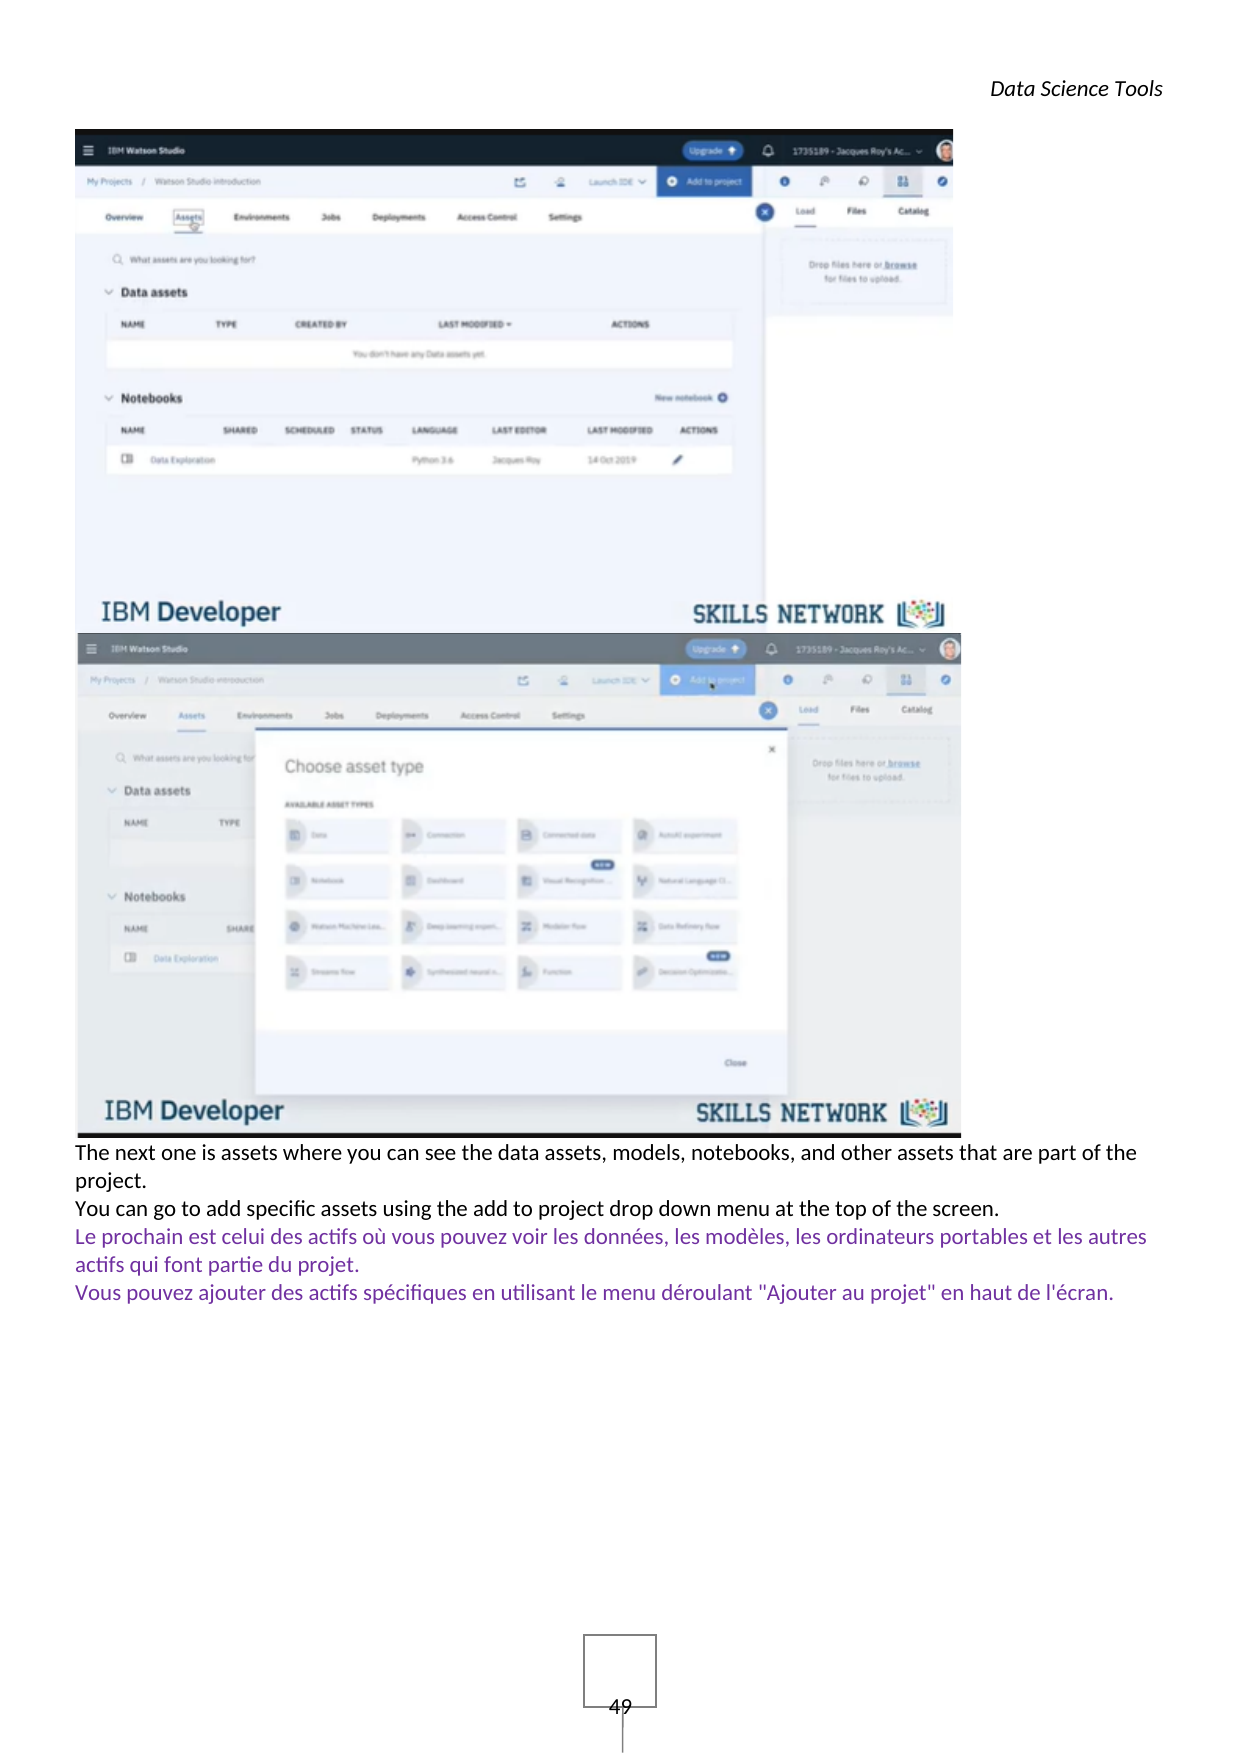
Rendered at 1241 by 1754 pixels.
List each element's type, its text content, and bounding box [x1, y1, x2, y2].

text Vous pouvez ajouter des actifs spécifiques en utilisant le menu déroulant "Ajouter au projet" en haut de l'écran. [75, 1278, 1165, 1306]
text Le prochain est celui des actifs où vous pouvez voir les données, les modèles, les ordinateurs portables et les autres actifs qui font partie du projet. [75, 1222, 1165, 1278]
text The next one is assets where you can see the data assets, models, notebooks, and other assets that are part of the project. [75, 1138, 1165, 1194]
text You can go to add specific assets using the add to project drop down menu at the top of the screen. [75, 1194, 1165, 1222]
picture [75, 129, 962, 1138]
